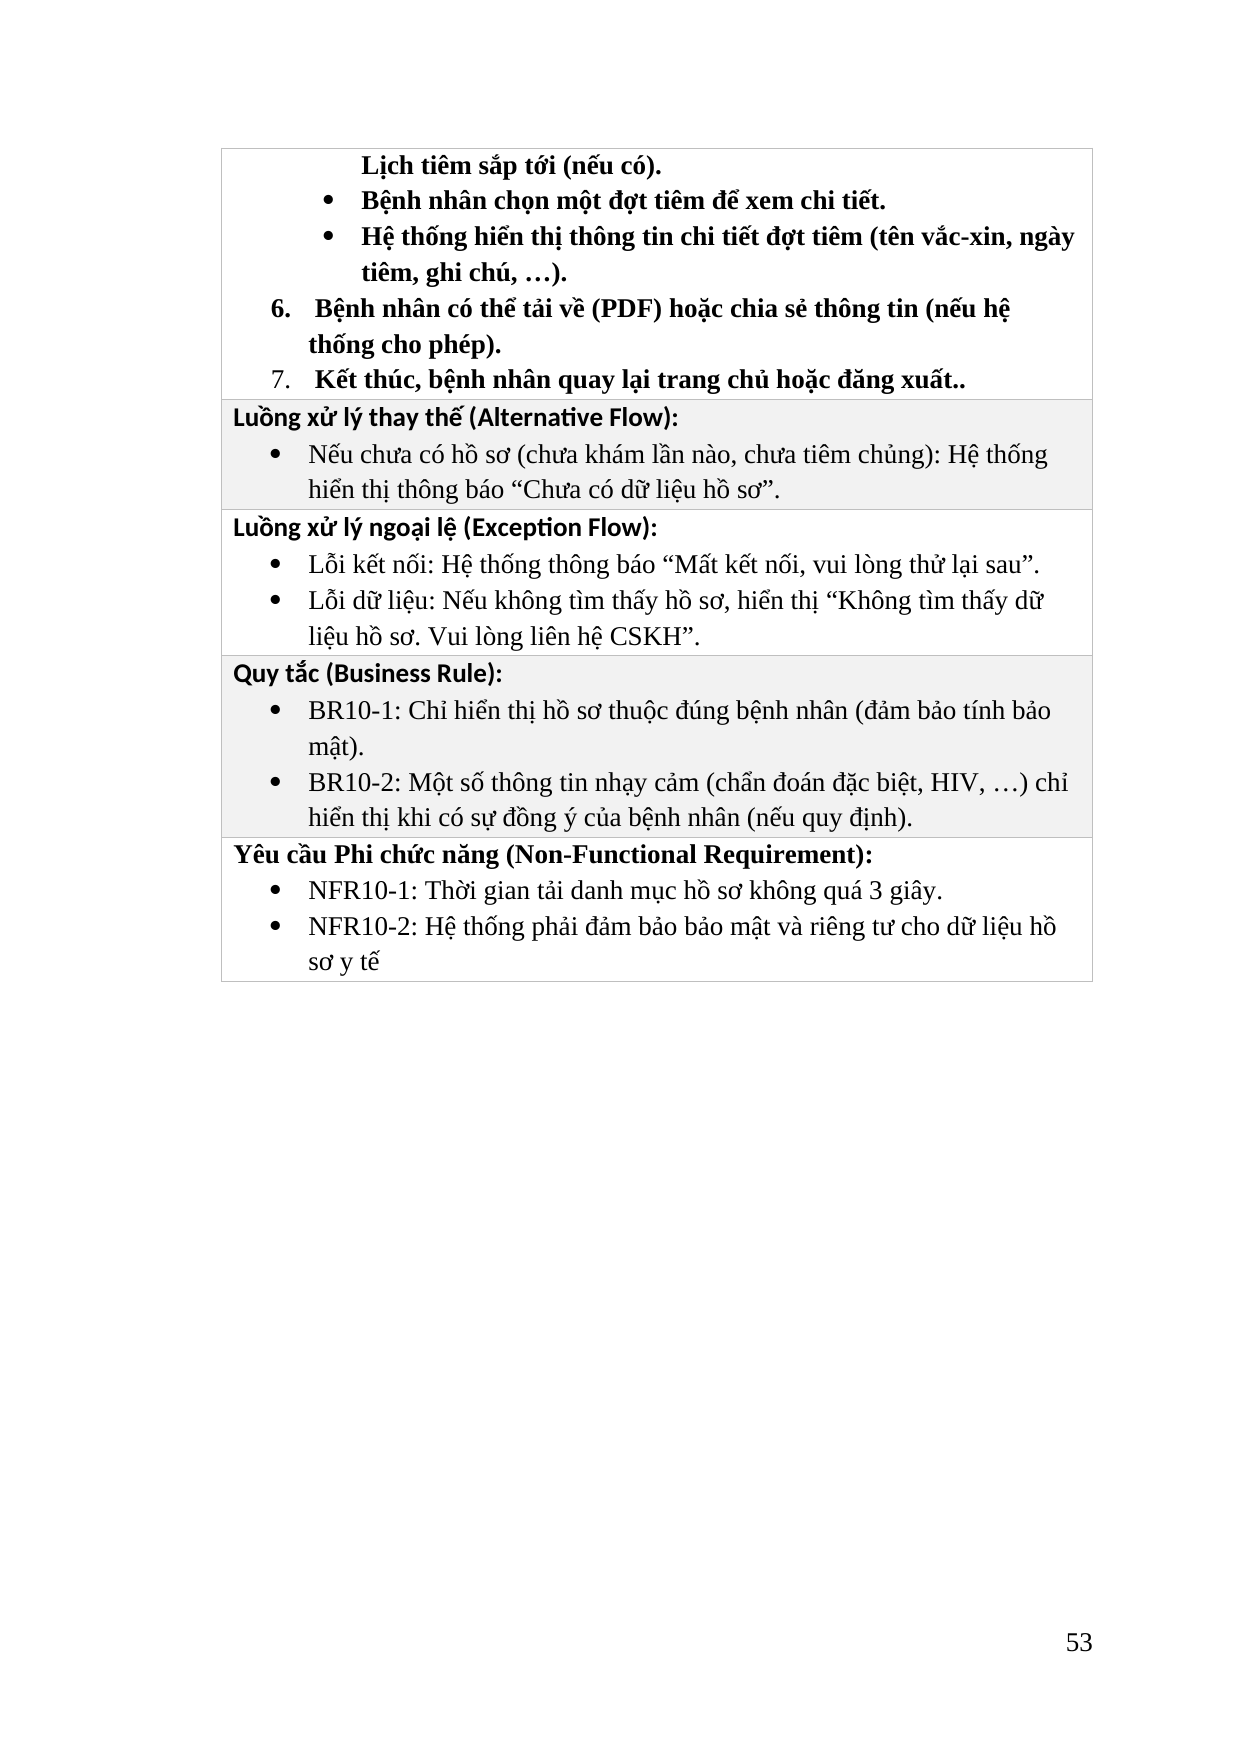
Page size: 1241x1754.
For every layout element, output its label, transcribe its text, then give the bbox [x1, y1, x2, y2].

table_cell Luồng xử lý thay thế (Alternative Flow): Nếu chưa có hồ sơ (chưa khám lần nào, chưa tiêm chủng): Hệ thống hiển thị thông báo “Chưa có dữ liệu hồ sơ”. [222, 400, 1092, 509]
table_cell Yêu cầu Phi chức năng (Non-Functional Requirement): NFR10-1: Thời gian tải danh mục hồ sơ không quá 3 giây. NFR10-2: Hệ thống phải đảm bảo bảo mật và riêng tư cho dữ liệu hồ sơ y tế [222, 838, 1092, 981]
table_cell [222, 149, 1092, 399]
table_cell Luồng xử lý ngoại lệ (Exception Flow): Lỗi kết nối: Hệ thống thông báo “Mất kết nối, vui lòng thử lại sau”. Lỗi dữ liệu: Nếu không tìm thấy hồ sơ, hiển thị “Không tìm thấy dữ liệu hồ sơ. Vui lòng liên hệ CSKH”. [222, 510, 1092, 655]
table_cell Quy tắc (Business Rule): BR10-1: Chỉ hiển thị hồ sơ thuộc đúng bệnh nhân (đảm bảo tính bảo mật). BR10-2: Một số thông tin nhạy cảm (chẩn đoán đặc biệt, HIV, …) chỉ hiển thị khi có sự đồng ý của bệnh nhân (nếu quy định). [222, 656, 1092, 837]
